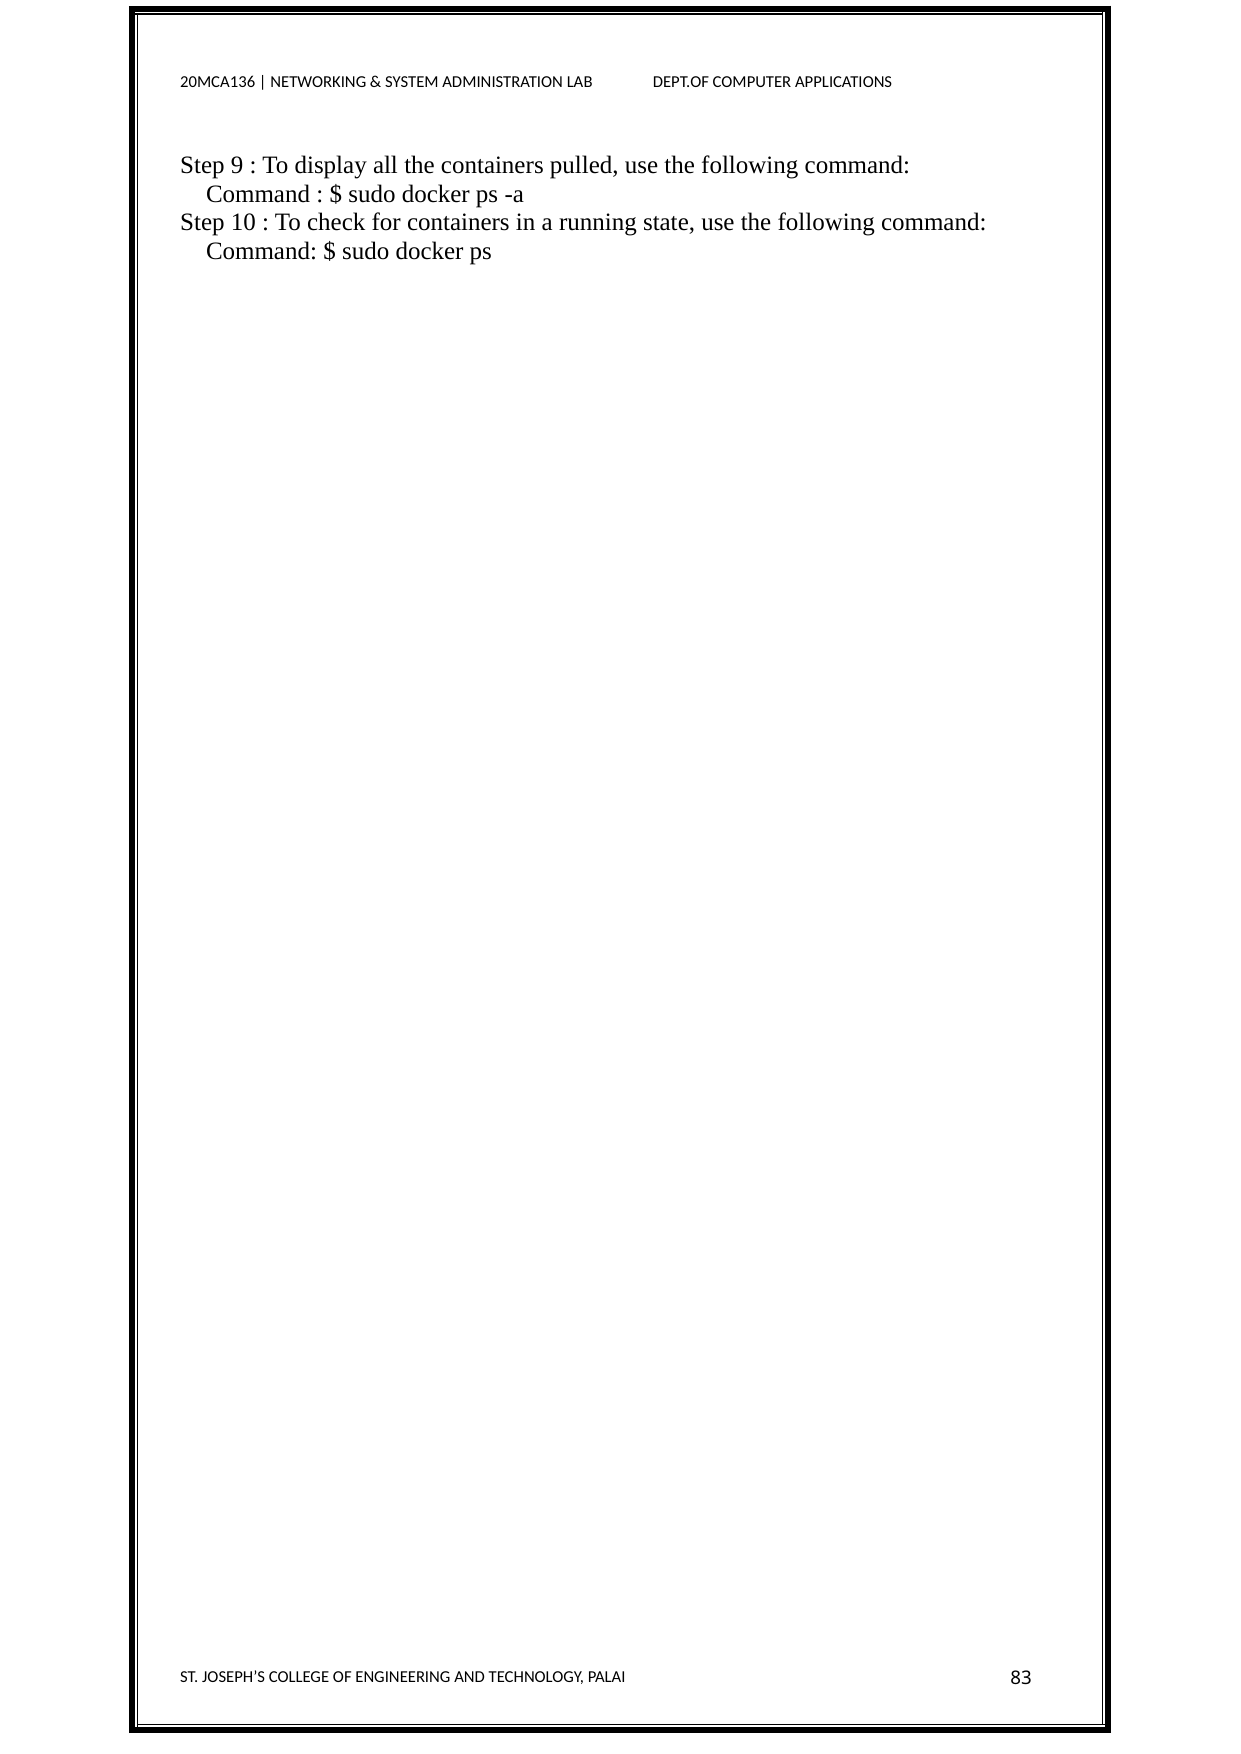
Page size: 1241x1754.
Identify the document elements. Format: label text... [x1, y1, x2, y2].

text Command : $ sudo docker ps -a [180, 179, 1060, 207]
text Step 10 : To check for containers in a running state, use the following command: [180, 207, 1060, 236]
text Command: $ sudo docker ps [180, 236, 1060, 265]
text Step 9 : To display all the containers pulled, use the following command: [180, 150, 1060, 179]
